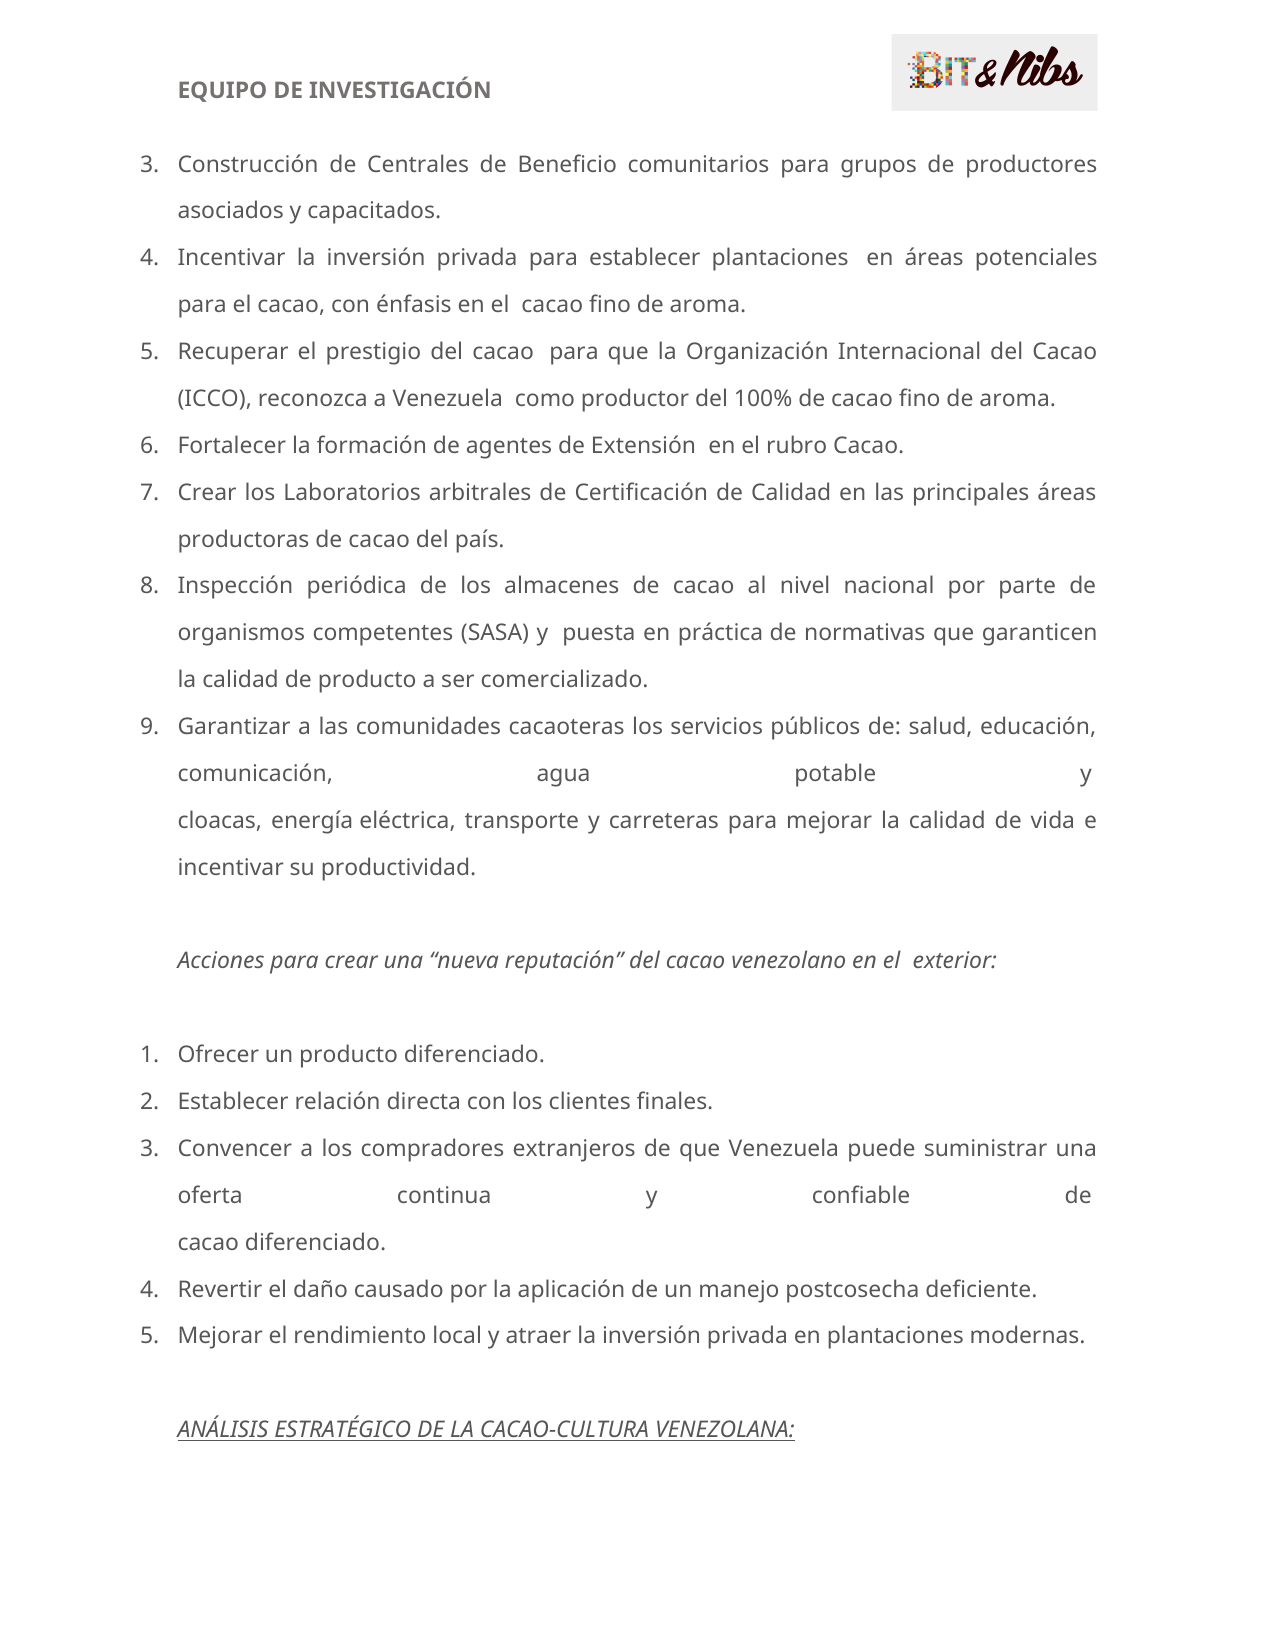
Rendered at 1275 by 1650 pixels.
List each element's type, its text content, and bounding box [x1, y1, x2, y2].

text ANÁLISIS ESTRATÉGICO DE LA CACAO-CULTURA VENEZOLANA: [177, 1366, 1098, 1444]
list Convencer a los compradores extranjeros de que Venezuela puede suministrar una oferta continua y confiable de cacao diferenciado. [140, 1132, 1098, 1257]
list Recuperar el prestigio del cacao para que la Organización Internacional del Cacao (ICCO), reconozca a Venezuela como productor del 100% de cacao fino de aroma. [140, 335, 1098, 413]
text Acciones para crear una “nueva reputación” del cacao venezolano en el exterior: [177, 898, 1098, 976]
picture [891, 34, 1098, 111]
list Inspección periódica de los almacenes de cacao al nivel nacional por parte de organismos competentes (SASA) y puesta en práctica de normativas que garanticen la calidad de producto a ser comercializado. [140, 569, 1098, 694]
list Ofrecer un producto diferenciado. [140, 1038, 1098, 1069]
list Fortalecer la formación de agentes de Extensión en el rubro Cacao. [140, 429, 1098, 460]
list Mejorar el rendimiento local y atraer la inversión privada en plantaciones modernas. [140, 1319, 1098, 1351]
list Establecer relación directa con los clientes finales. [140, 1085, 1098, 1116]
list Incentivar la inversión privada para establecer plantaciones en áreas potenciales para el cacao, con énfasis en el cacao fino de aroma. [140, 241, 1098, 319]
list Garantizar a las comunidades cacaoteras los servicios públicos de: salud, educación, comunicación, agua potable y cloacas, energía eléctrica, transporte y carreteras para mejorar la calidad de vida e incentivar su productividad. [140, 710, 1098, 882]
list Revertir el daño causado por la aplicación de un manejo postcosecha deficiente. [140, 1273, 1098, 1304]
list Crear los Laboratorios arbitrales de Certificación de Calidad en las principales áreas productoras de cacao del país. [140, 476, 1098, 554]
list Construcción de Centrales de Beneficio comunitarios para grupos de productores asociados y capacitados. [140, 148, 1098, 226]
